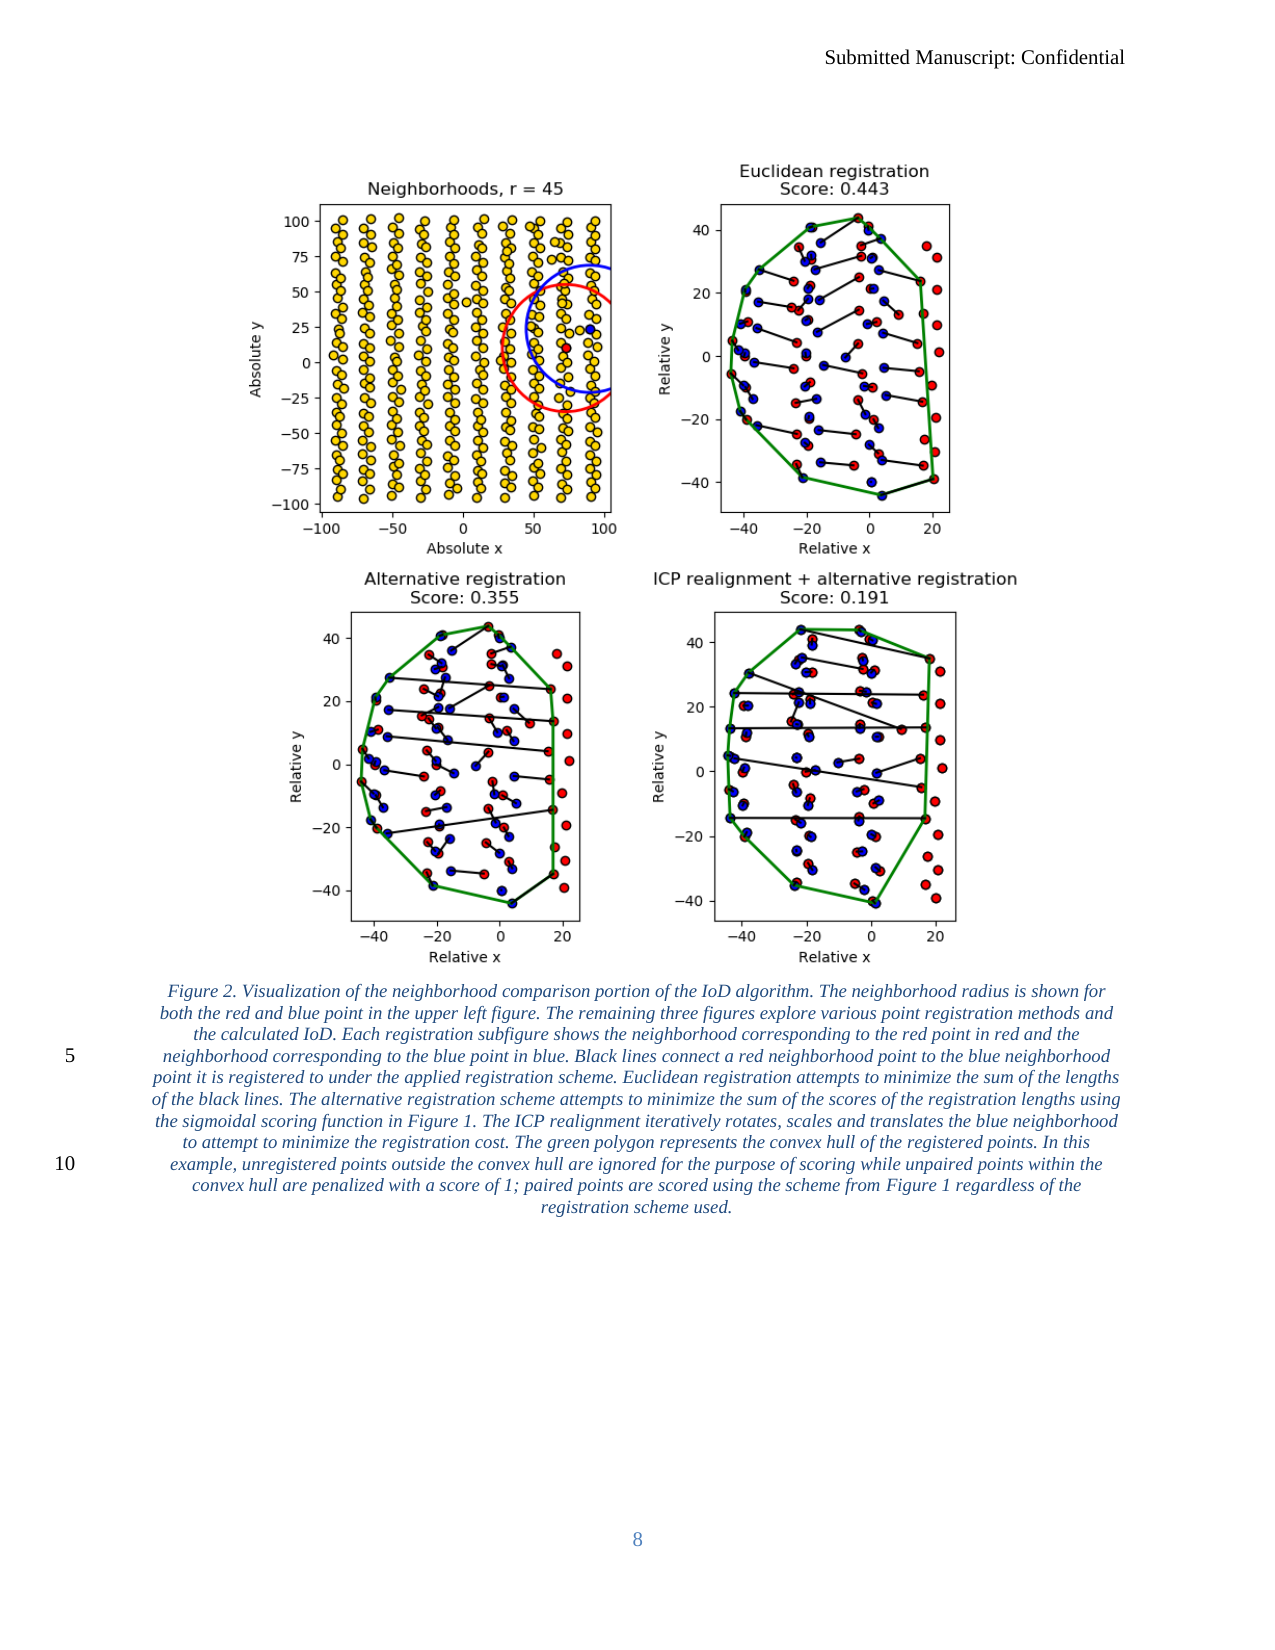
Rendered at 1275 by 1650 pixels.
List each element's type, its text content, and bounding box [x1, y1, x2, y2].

picture [222, 150, 1053, 981]
